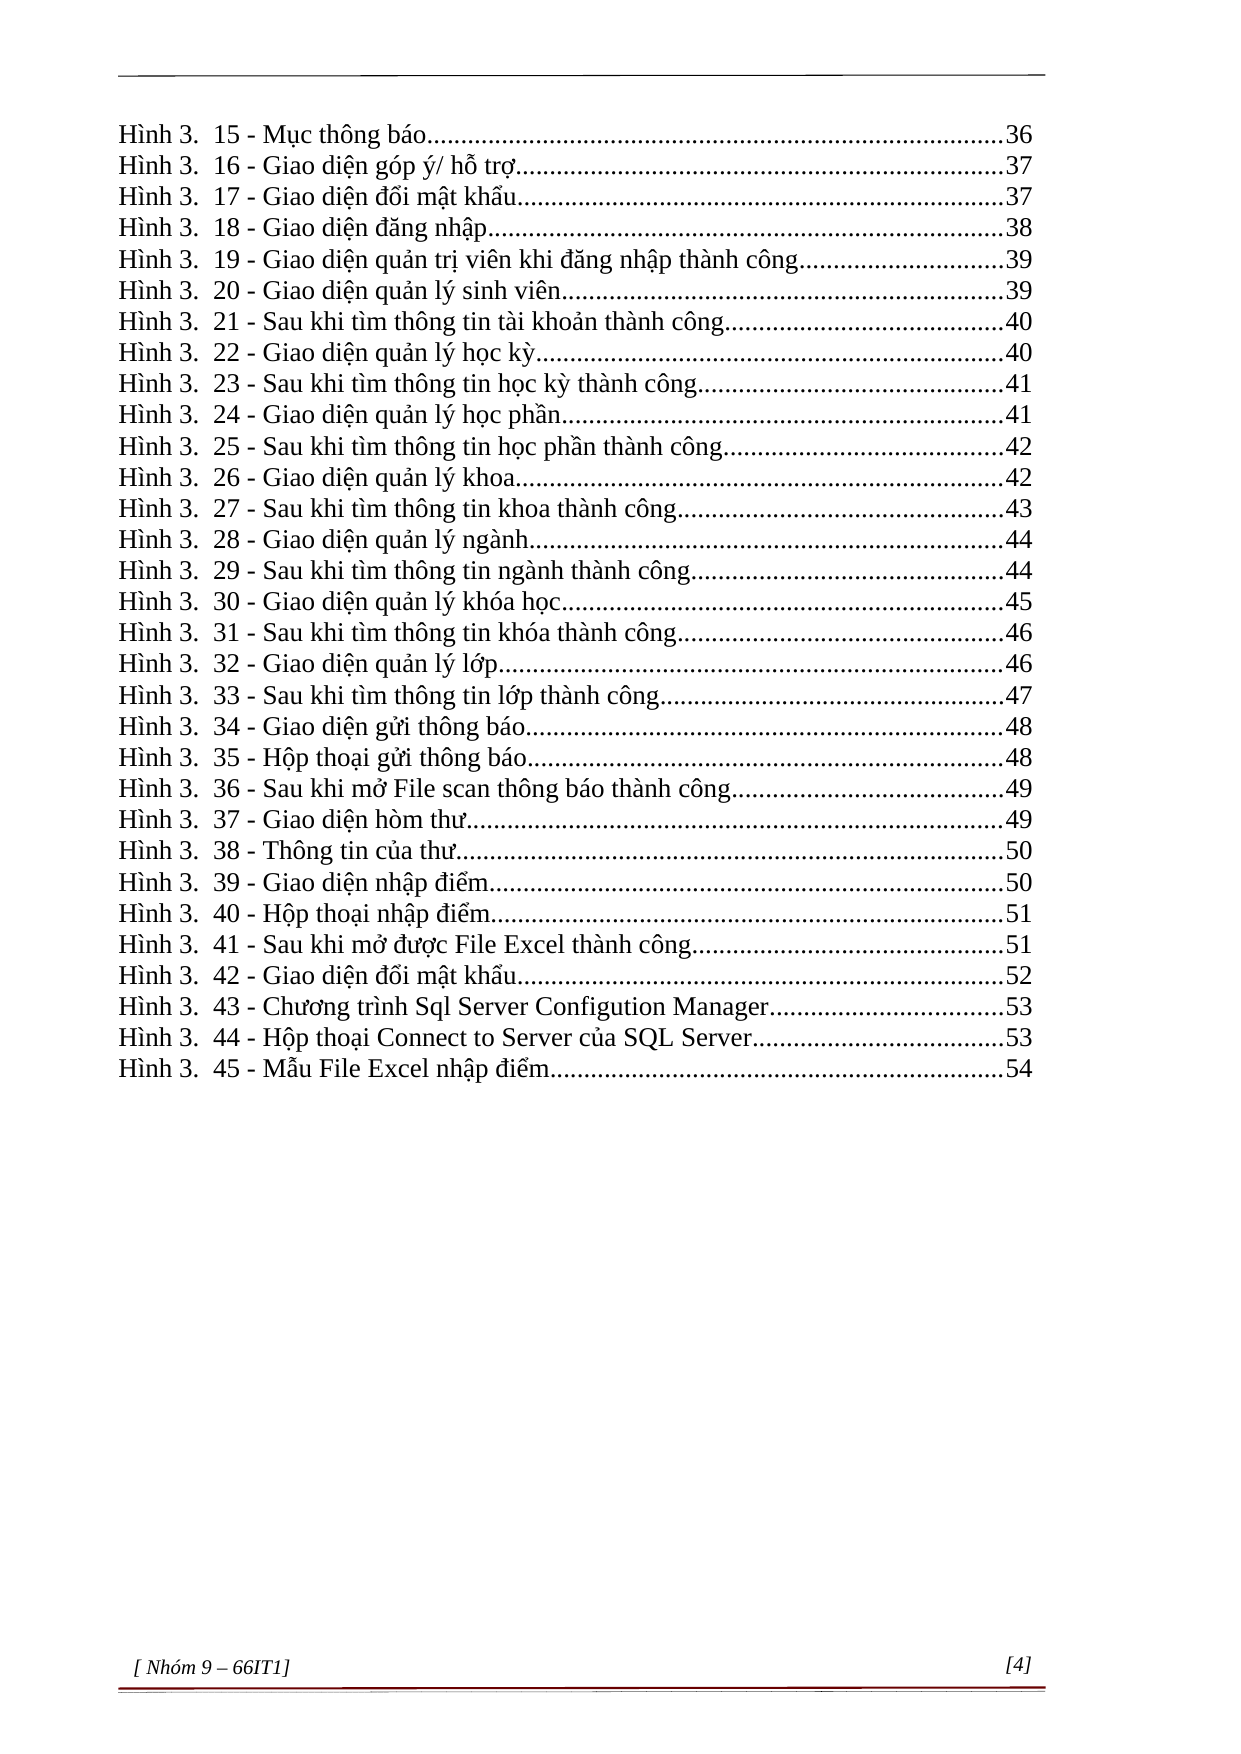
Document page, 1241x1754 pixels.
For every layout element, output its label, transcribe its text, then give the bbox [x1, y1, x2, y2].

text Hình 3. 34 - Giao diện gửi thông báo 48 [118, 710, 1048, 741]
text Hình 3. 37 - Giao diện hòm thư 49 [118, 803, 1048, 834]
text Hình 3. 29 - Sau khi tìm thông tin ngành thành công 44 [118, 554, 1048, 585]
text Hình 3. 35 - Hộp thoại gửi thông báo 48 [118, 741, 1048, 772]
text Hình 3. 31 - Sau khi tìm thông tin khóa thành công 46 [118, 616, 1048, 648]
text Hình 3. 22 - Giao diện quản lý học kỳ 40 [118, 336, 1048, 367]
text Hình 3. 28 - Giao diện quản lý ngành 44 [118, 523, 1048, 554]
text Hình 3. 33 - Sau khi tìm thông tin lớp thành công 47 [118, 679, 1048, 710]
text Hình 3. 24 - Giao diện quản lý học phần 41 [118, 398, 1048, 429]
text Hình 3. 19 - Giao diện quản trị viên khi đăng nhập thành công 39 [118, 243, 1048, 274]
text Hình 3. 42 - Giao diện đổi mật khẩu 52 [118, 959, 1048, 990]
text Hình 3. 40 - Hộp thoại nhập điểm 51 [118, 897, 1048, 928]
text Hình 3. 45 - Mẫu File Excel nhập điểm 54 [118, 1052, 1048, 1084]
text Hình 3. 21 - Sau khi tìm thông tin tài khoản thành công 40 [118, 305, 1048, 336]
text Hình 3. 23 - Sau khi tìm thông tin học kỳ thành công 41 [118, 367, 1048, 398]
text Hình 3. 25 - Sau khi tìm thông tin học phần thành công 42 [118, 429, 1048, 461]
text Hình 3. 20 - Giao diện quản lý sinh viên 39 [118, 274, 1048, 305]
text Hình 3. 41 - Sau khi mở được File Excel thành công 51 [118, 928, 1048, 959]
text Hình 3. 39 - Giao diện nhập điểm 50 [118, 866, 1048, 897]
text Hình 3. 27 - Sau khi tìm thông tin khoa thành công 43 [118, 492, 1048, 523]
text Hình 3. 18 - Giao diện đăng nhập 38 [118, 212, 1048, 243]
text Hình 3. 38 - Thông tin của thư 50 [118, 834, 1048, 866]
text Hình 3. 44 - Hộp thoại Connect to Server của SQL Server 53 [118, 1021, 1048, 1052]
text Hình 3. 16 - Giao diện góp ý/ hỗ trợ 37 [118, 149, 1048, 180]
text Hình 3. 15 - Mục thông báo 36 [118, 118, 1048, 149]
text Hình 3. 17 - Giao diện đổi mật khẩu 37 [118, 180, 1048, 212]
text Hình 3. 36 - Sau khi mở File scan thông báo thành công 49 [118, 772, 1048, 803]
text Hình 3. 43 - Chương trình Sql Server Configution Manager 53 [118, 990, 1048, 1021]
text Hình 3. 26 - Giao diện quản lý khoa 42 [118, 461, 1048, 492]
text Hình 3. 32 - Giao diện quản lý lớp 46 [118, 648, 1048, 679]
text Hình 3. 30 - Giao diện quản lý khóa học 45 [118, 585, 1048, 616]
